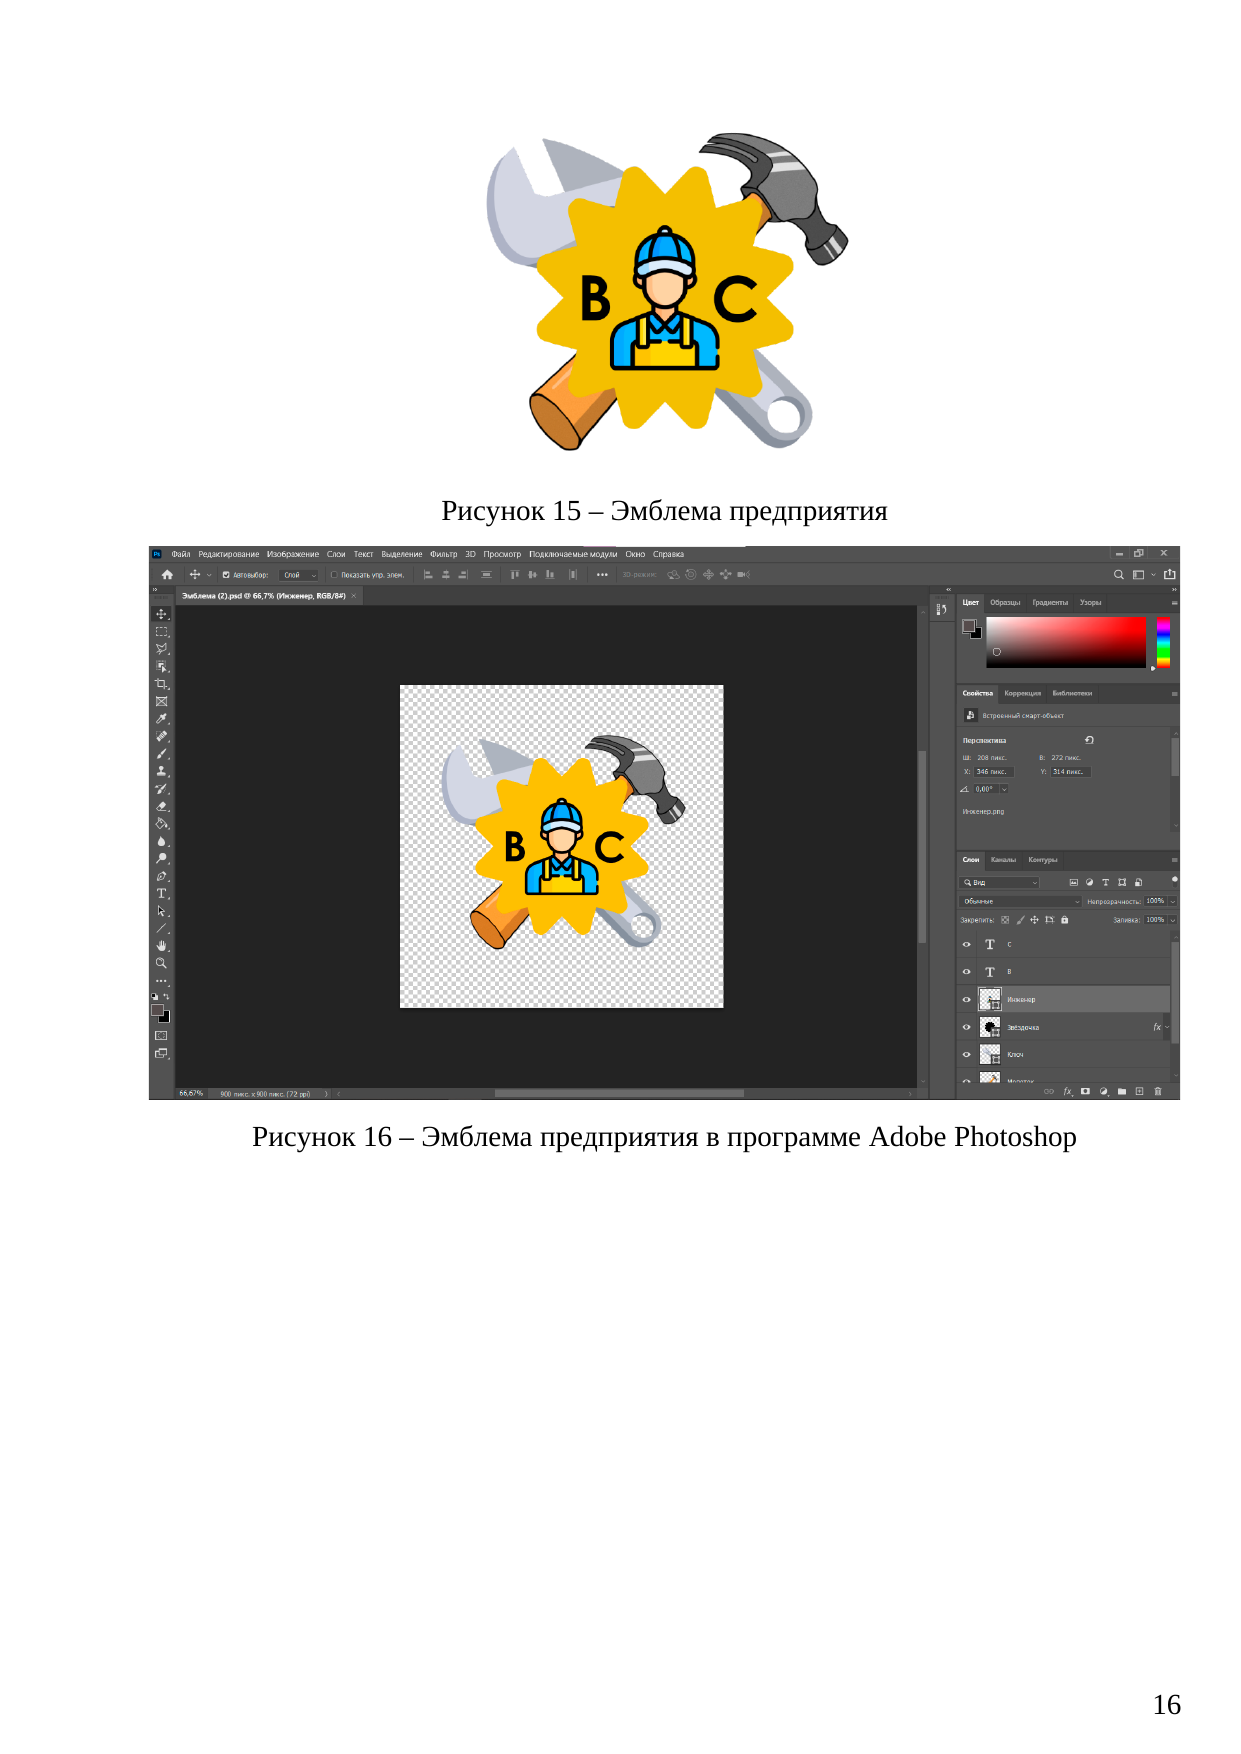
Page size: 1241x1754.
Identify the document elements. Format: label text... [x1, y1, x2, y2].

text Рисунок 16 – Эмблема предприятия в программе Adobe Photoshop [148, 1119, 1181, 1153]
picture [148, 546, 1180, 1100]
picture [425, 59, 904, 474]
text Рисунок 15 – Эмблема предприятия [148, 493, 1181, 527]
